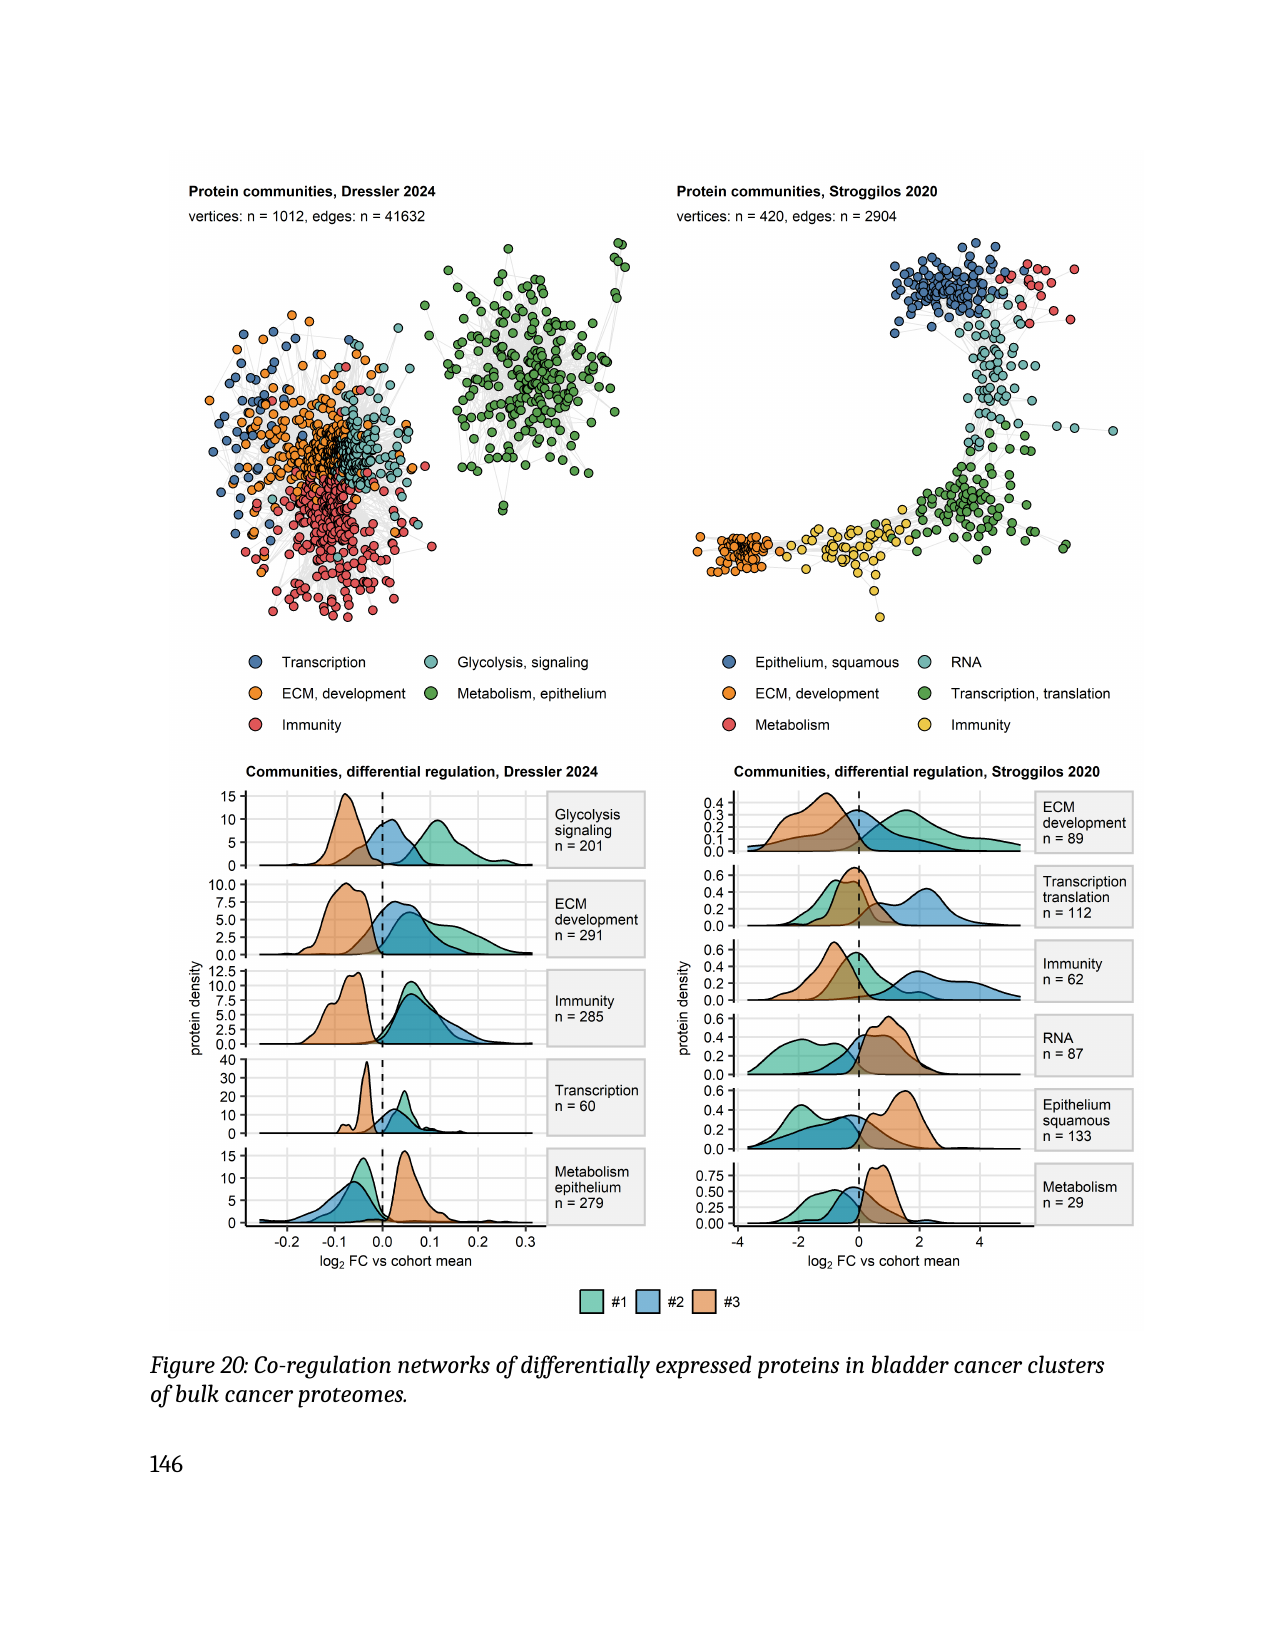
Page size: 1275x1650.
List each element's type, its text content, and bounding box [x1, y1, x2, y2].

text Figure 20: Co-regulation networks of differentially expressed proteins in bladder cancer clusters of bulk cancer proteomes. [150, 1351, 1125, 1409]
picture [168, 150, 1144, 1331]
